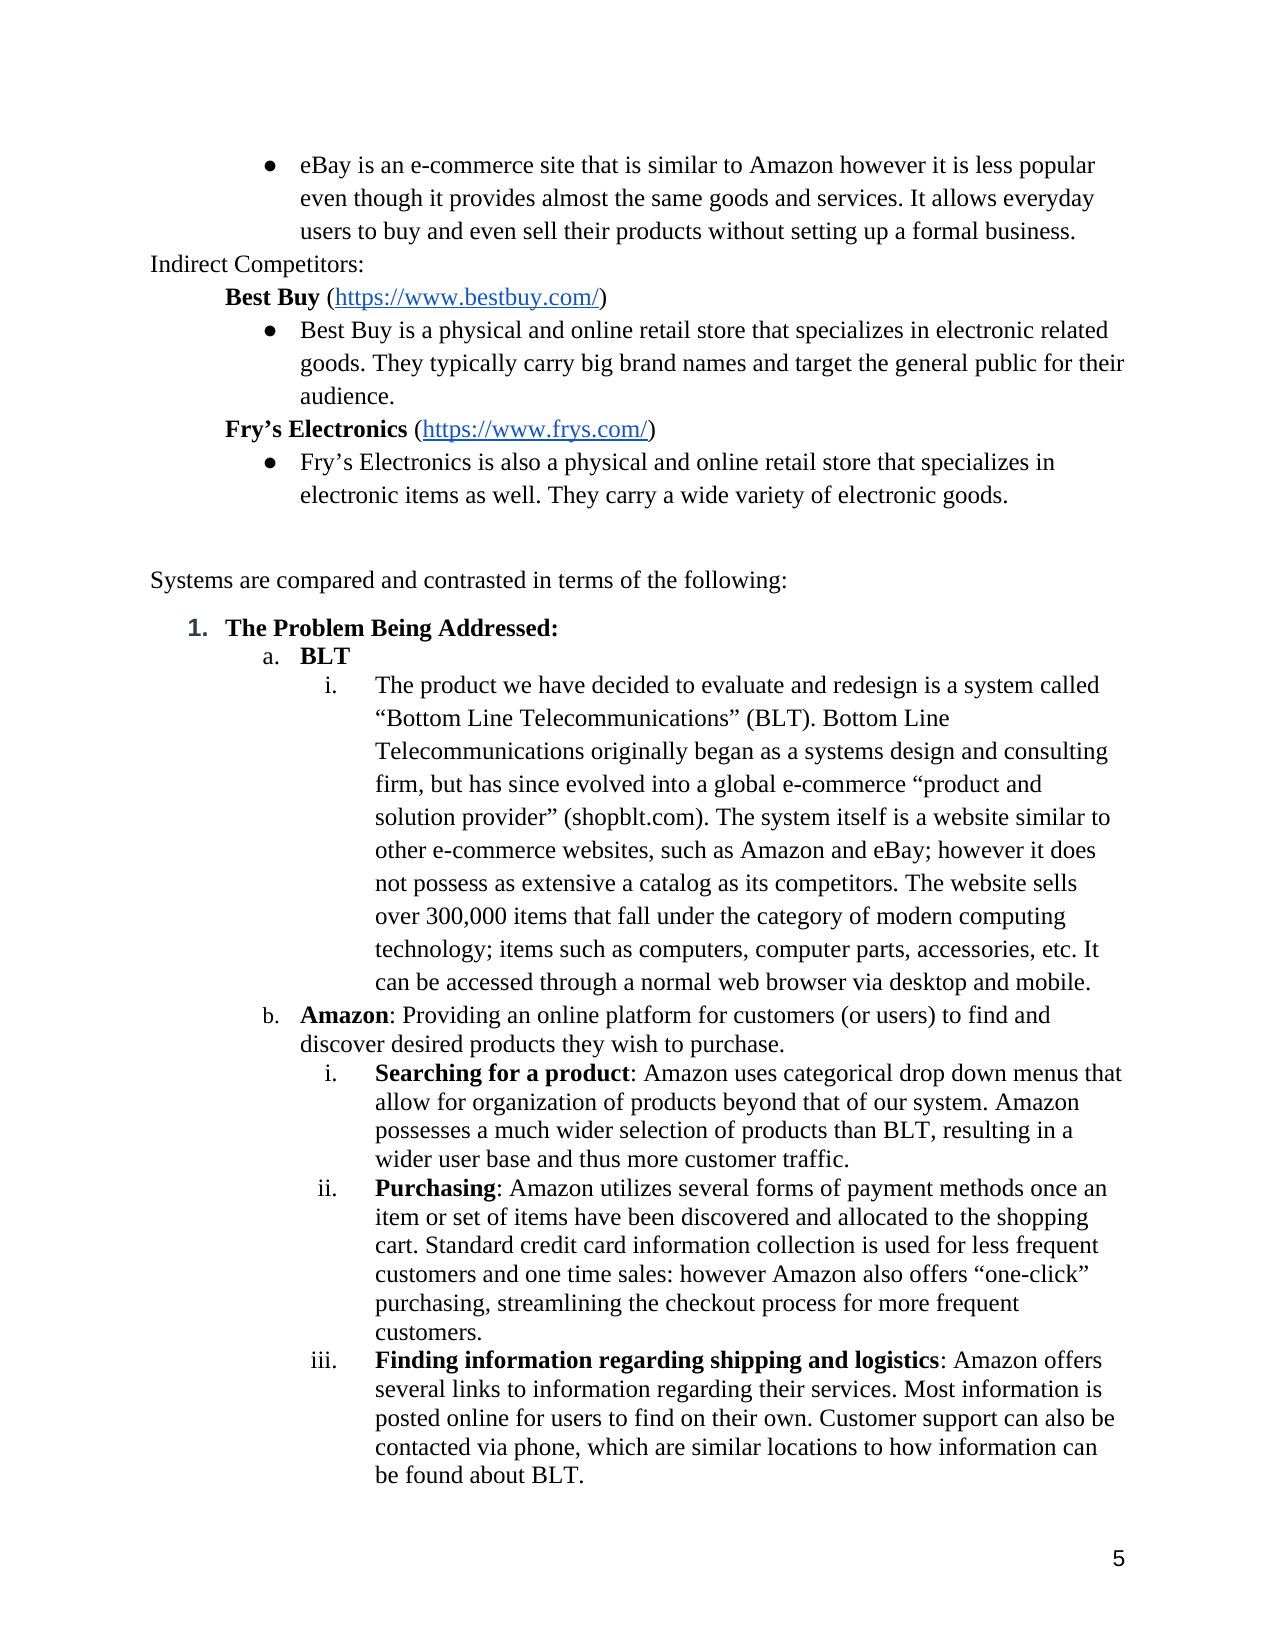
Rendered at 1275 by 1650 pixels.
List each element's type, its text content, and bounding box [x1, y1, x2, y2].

text Systems are compared and contrasted in terms of the following: [150, 565, 1125, 594]
list Purchasing: Amazon utilizes several forms of payment methods once an item or set of items have been discovered and allocated to the shopping cart. Standard credit card information collection is used for less frequent customers and one time sales: however Amazon also offers “one-click” purchasing, streamlining the checkout process for more frequent customers. [337, 1173, 1125, 1345]
text Indirect Competitors: [150, 249, 1125, 278]
list The Problem Being Addressed: [187, 612, 1125, 641]
list Amazon: Providing an online platform for customers (or users) to find and discover desired products they wish to purchase. [262, 1000, 1125, 1058]
list The product we have decided to evaluate and redesign is a system called “Bottom Line Telecommunications” (BLT). Bottom Line Telecommunications originally began as a systems design and consulting firm, but has since evolved into a global e-commerce “product and solution provider” (shopblt.com). The system itself is a website similar to other e-commerce websites, such as Amazon and eBay; however it does not possess as extensive a catalog as its competitors. The website sells over 300,000 items that fall under the category of modern computing technology; items such as computers, computer parts, accessories, etc. It can be accessed through a normal web browser via desktop and mobile. [337, 670, 1125, 996]
list Fry’s Electronics is also a physical and online retail store that specializes in electronic items as well. They carry a wide variety of electronic goods. [262, 447, 1125, 509]
text Best Buy (https://www.bestbuy.com/) [225, 282, 1125, 311]
text Fry’s Electronics (https://www.frys.com/) [225, 414, 1125, 443]
list eBay is an e-commerce site that is similar to Amazon however it is less popular even though it provides almost the same goods and services. It allows everyday users to buy and even sell their products without setting up a formal business. [262, 150, 1125, 245]
list BLT [262, 641, 1125, 670]
list Finding information regarding shipping and logistics: Amazon offers several links to information regarding their services. Most information is posted online for users to find on their own. Customer support can also be contacted via phone, which are similar locations to how information can be found about BLT. [337, 1345, 1125, 1489]
list Best Buy is a physical and online retail store that specializes in electronic related goods. They typically carry big brand names and target the general public for their audience. [262, 315, 1125, 410]
list Searching for a product: Amazon uses categorical drop down menus that allow for organization of products beyond that of our system. Amazon possesses a much wider selection of products than BLT, resulting in a wider user base and thus more customer traffic. [337, 1058, 1125, 1173]
